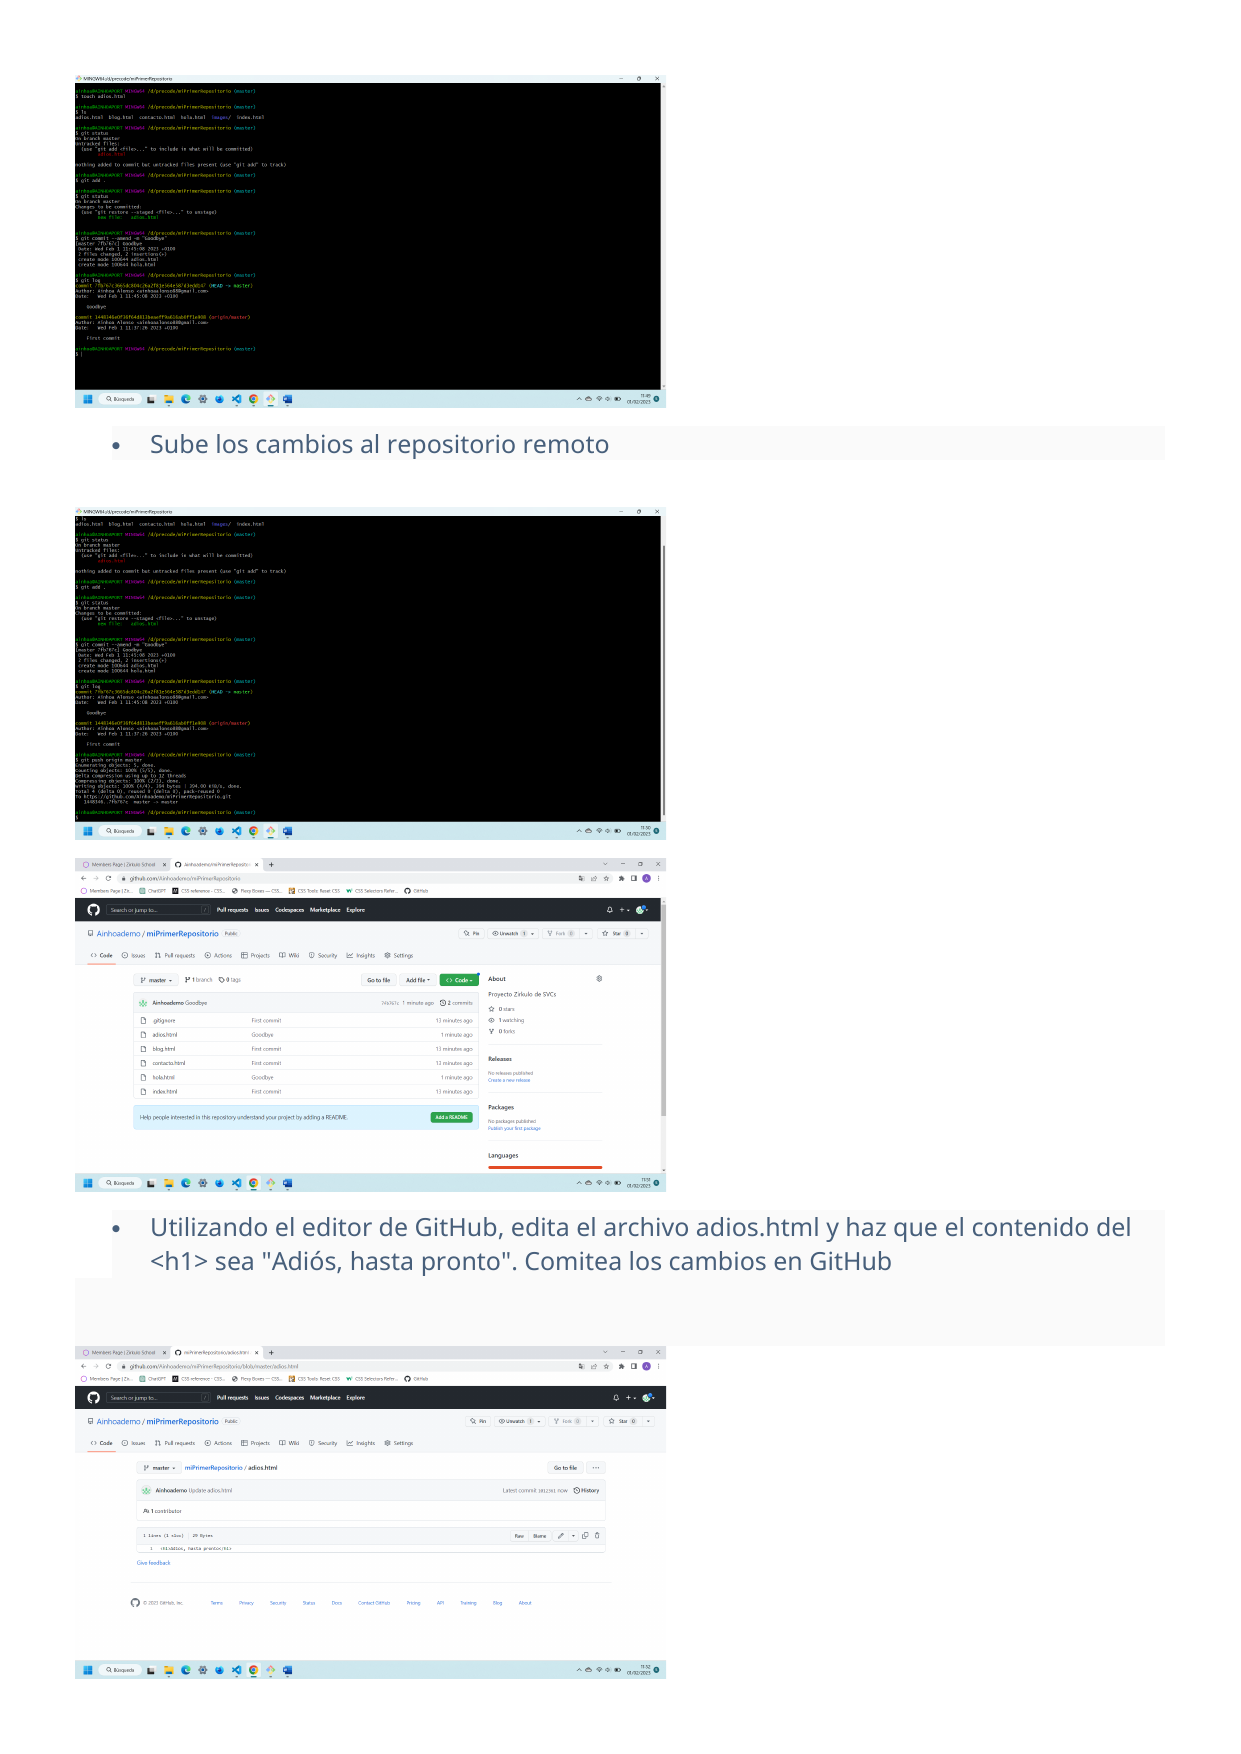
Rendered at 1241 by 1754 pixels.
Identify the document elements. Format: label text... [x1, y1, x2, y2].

picture [75, 507, 667, 840]
picture [75, 1346, 667, 1679]
list Utilizando el editor de GitHub, edita el archivo adios.html y haz que el contenido del <h1> sea "Adiós, hasta pronto". Comitea los cambios en GitHub [112, 1210, 1165, 1278]
list Sube los cambios al repositorio remoto [112, 426, 1165, 460]
picture [75, 75, 667, 408]
picture [75, 858, 667, 1192]
